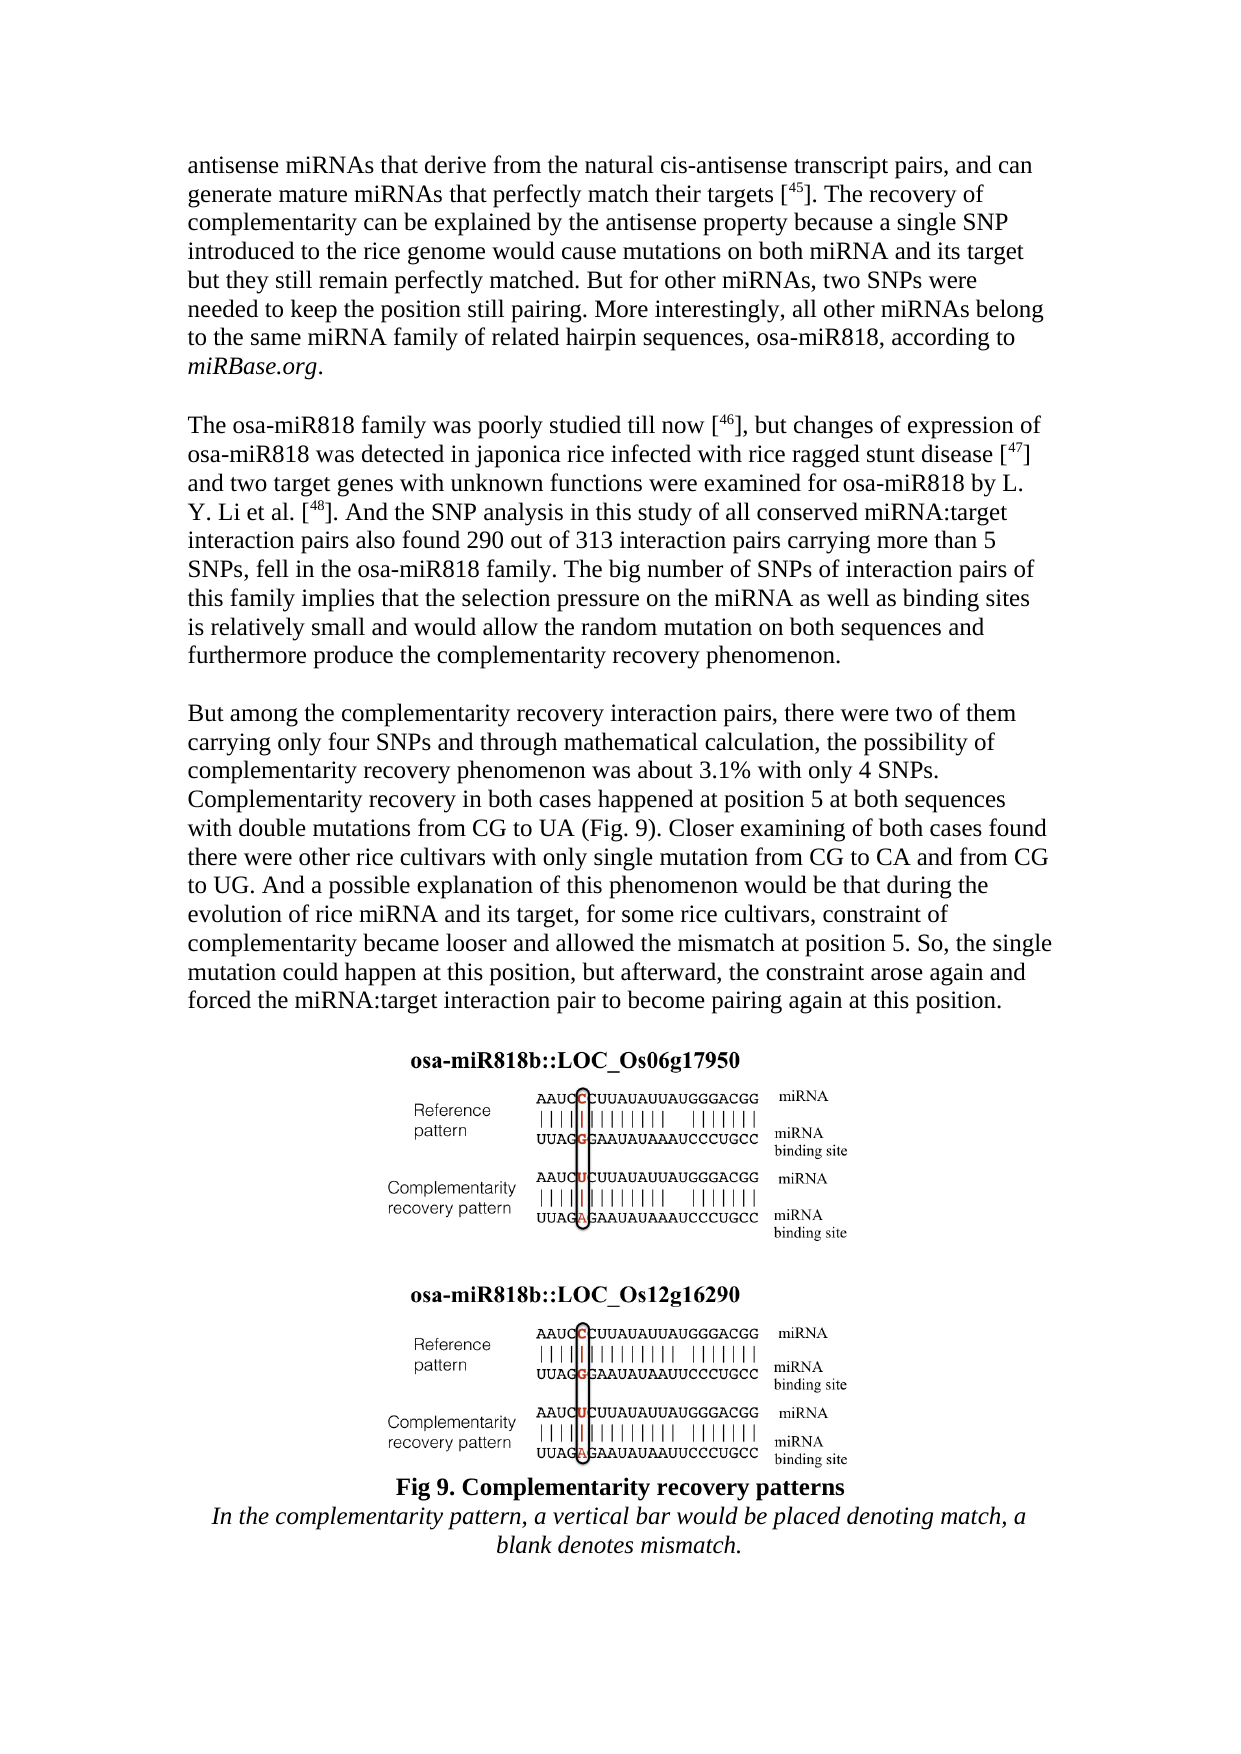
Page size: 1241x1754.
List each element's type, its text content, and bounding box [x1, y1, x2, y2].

text Fig 9. Complementarity recovery patterns [187, 1472, 1053, 1501]
text The osa-miR818 family was poorly studied till now [], but changes of expression of osa-miR818 was detected in japonica rice infected with rice ragged stunt disease [] and two target genes with unknown functions were examined for osa-miR818 by L. Y. Li et al. []. And the SNP analysis in this study of all conserved miRNA:target interaction pairs also found 290 out of 313 interaction pairs carrying more than 5 SNPs, fell in the osa-miR818 family. The big number of SNPs of interaction pairs of this family implies that the selection pressure on the miRNA as well as binding sites is relatively small and would allow the random mutation on both sequences and furthermore produce the complementarity recovery phenomenon. [187, 411, 1053, 669]
text But among the complementarity recovery interaction pairs, there were two of them carrying only four SNPs and through mathematical calculation, the possibility of complementarity recovery phenomenon was about 3.1% with only 4 SNPs. Complementarity recovery in both cases happened at position 5 at both sequences with double mutations from CG to UA (Fig. 9). Closer examining of both cases found there were other rice cultivars with only single mutation from CG to CA and from CG to UG. And a possible explanation of this phenomenon would be that during the evolution of rice miRNA and its target, for some rice cultivars, constraint of complementarity became looser and allowed the mismatch at position 5. So, the single mutation could happen at this position, but afterward, the constraint arose again and forced the miRNA:target interaction pair to become pairing again at this position. [187, 698, 1053, 1014]
text In the complementarity pattern, a vertical bar would be placed denoting match, a blank denotes mismatch. [187, 1501, 1053, 1558]
picture [375, 1043, 865, 1473]
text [187, 150, 1053, 380]
